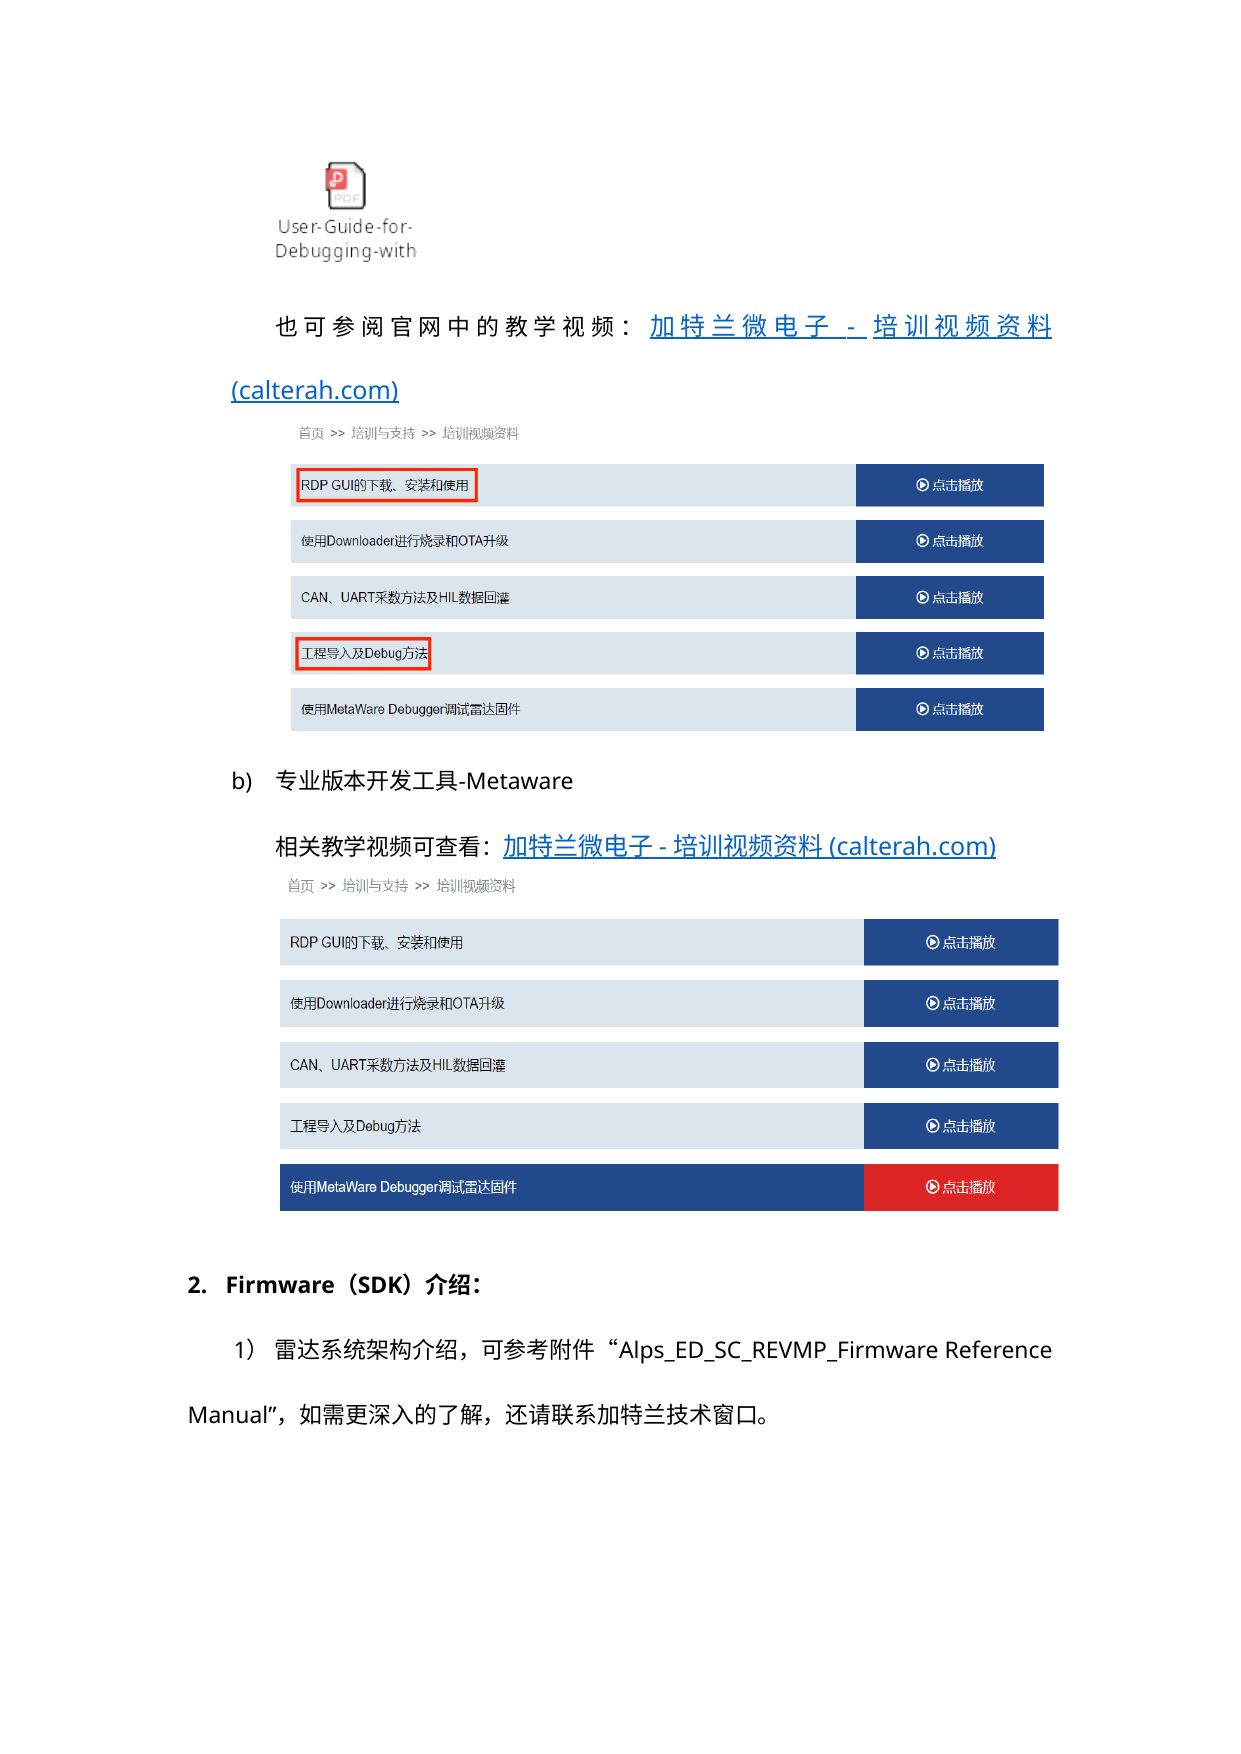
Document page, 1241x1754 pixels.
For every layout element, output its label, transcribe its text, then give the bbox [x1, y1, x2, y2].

list 也可参阅官网中的教学视频：加特兰微电子 - 培训视频资料 (calterah.com) [231, 292, 1053, 422]
list 相关教学视频可查看：加特兰微电子 - 培训视频资料 (calterah.com) [231, 812, 1053, 877]
picture [275, 877, 1062, 1220]
list 雷达系统架构介绍，可参考附件“Alps_ED_SC_REVMP_Firmware Reference Manual”，如需更深入的了解，还请联系加特兰技术窗口。 [187, 1316, 1053, 1446]
list Firmware（SDK）介绍： [187, 1251, 1053, 1316]
list 专业版本开发工具-Metaware [231, 747, 1053, 812]
picture [275, 422, 1056, 740]
